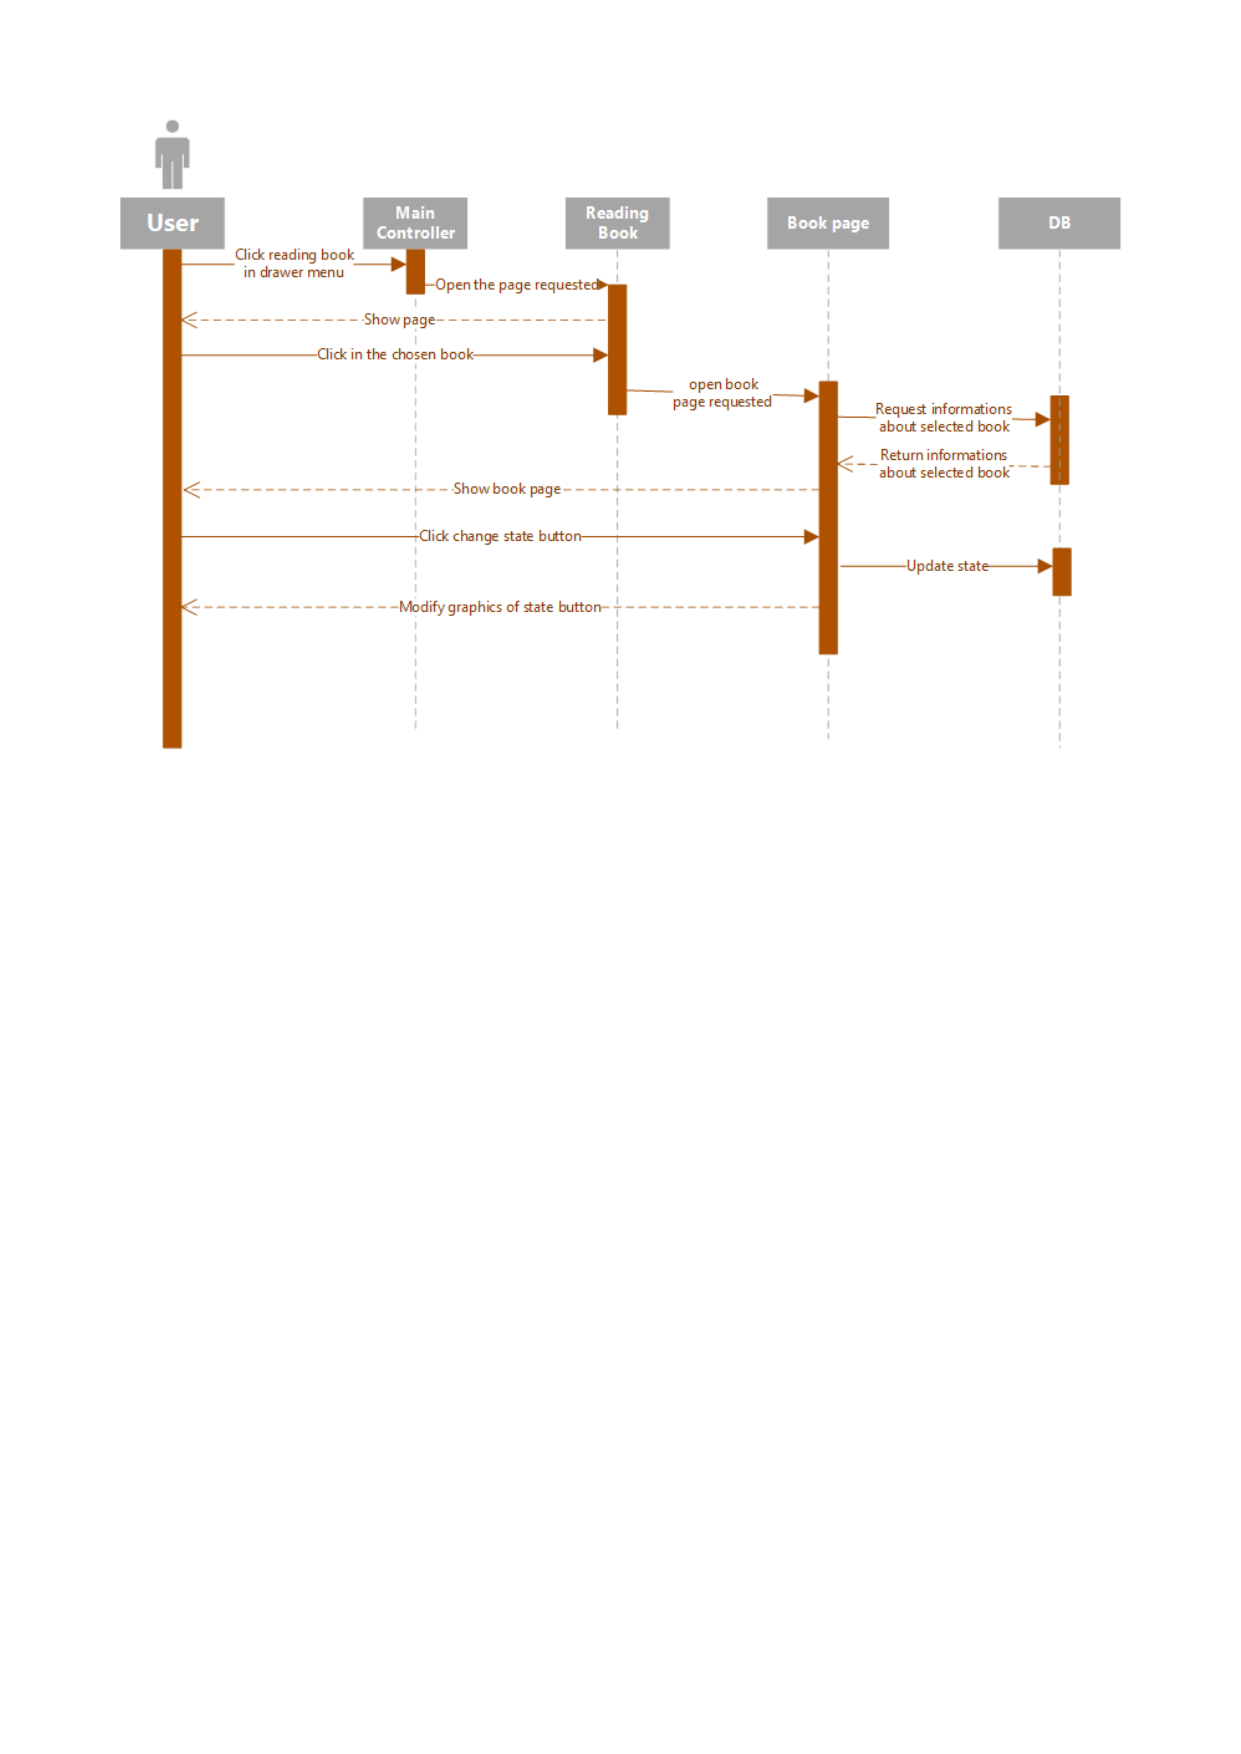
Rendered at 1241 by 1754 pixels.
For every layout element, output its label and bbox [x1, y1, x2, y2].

picture [118, 118, 1123, 749]
